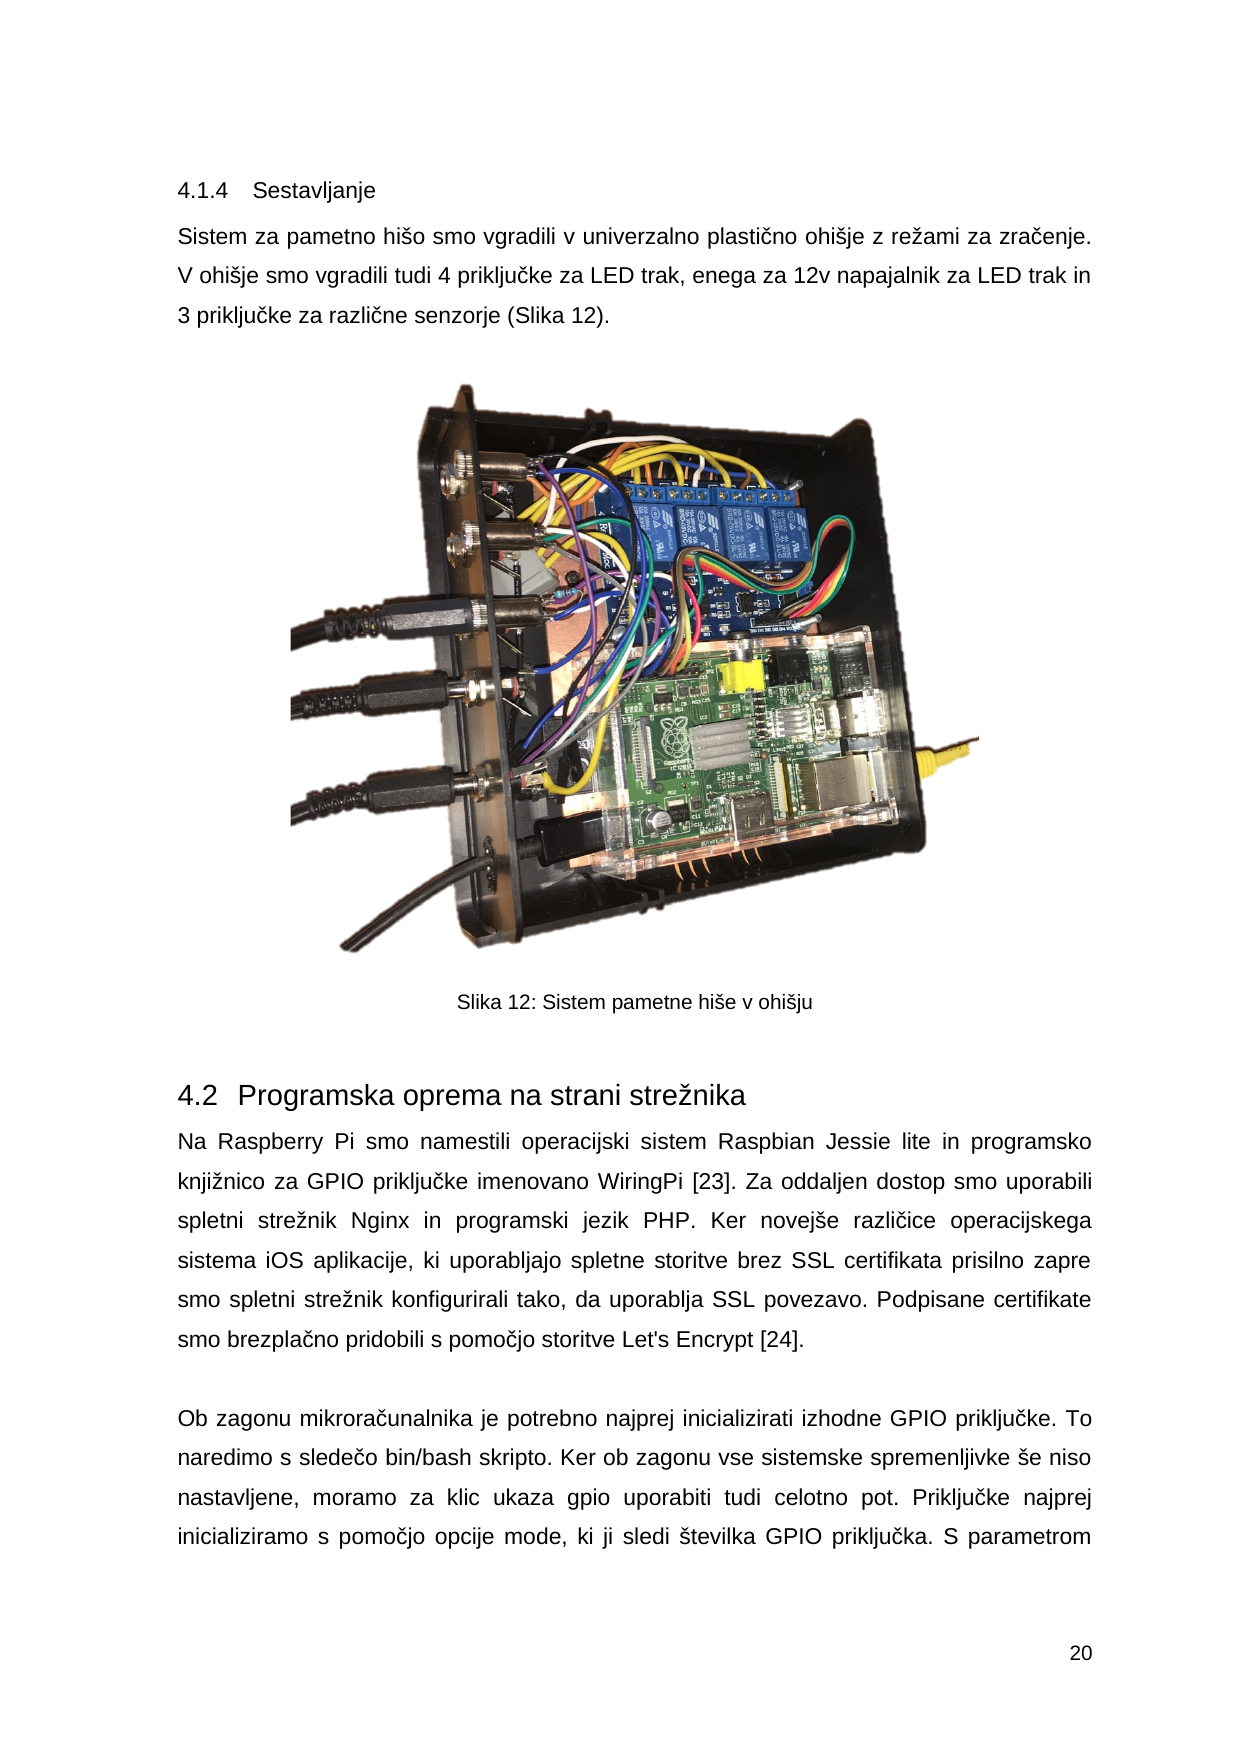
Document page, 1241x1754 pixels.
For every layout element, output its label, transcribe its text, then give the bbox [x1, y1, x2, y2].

subtitle Sestavljanje [177, 177, 1092, 203]
picture [290, 341, 980, 965]
subtitle Programska oprema na strani strežnika [177, 1078, 1092, 1112]
text Na Raspberry Pi smo namestili operacijski sistem Raspbian Jessie lite in programsko knjižnico za GPIO priključke imenovano WiringPi [23]. Za oddaljen dostop smo uporabili spletni strežnik Nginx in programski jezik PHP. Ker novejše različice operacijskega sistema iOS aplikacije, ki uporabljajo spletne storitve brez SSL certifikata prisilno zapre smo spletni strežnik konfigurirali tako, da uporablja SSL povezavo. Podpisane certifikate smo brezplačno pridobili s pomočjo storitve Let's Encrypt [24]. [177, 1128, 1092, 1352]
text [177, 1405, 1092, 1549]
text Sistem za pametno hišo smo vgradili v univerzalno plastično ohišje z režami za zračenje. V ohišje smo vgradili tudi 4 priključke za LED trak, enega za 12v napajalnik za LED trak in 3 priključke za različne senzorje (Slika 12). [177, 223, 1092, 328]
text Slika 12: Sistem pametne hiše v ohišju [177, 990, 1092, 1014]
